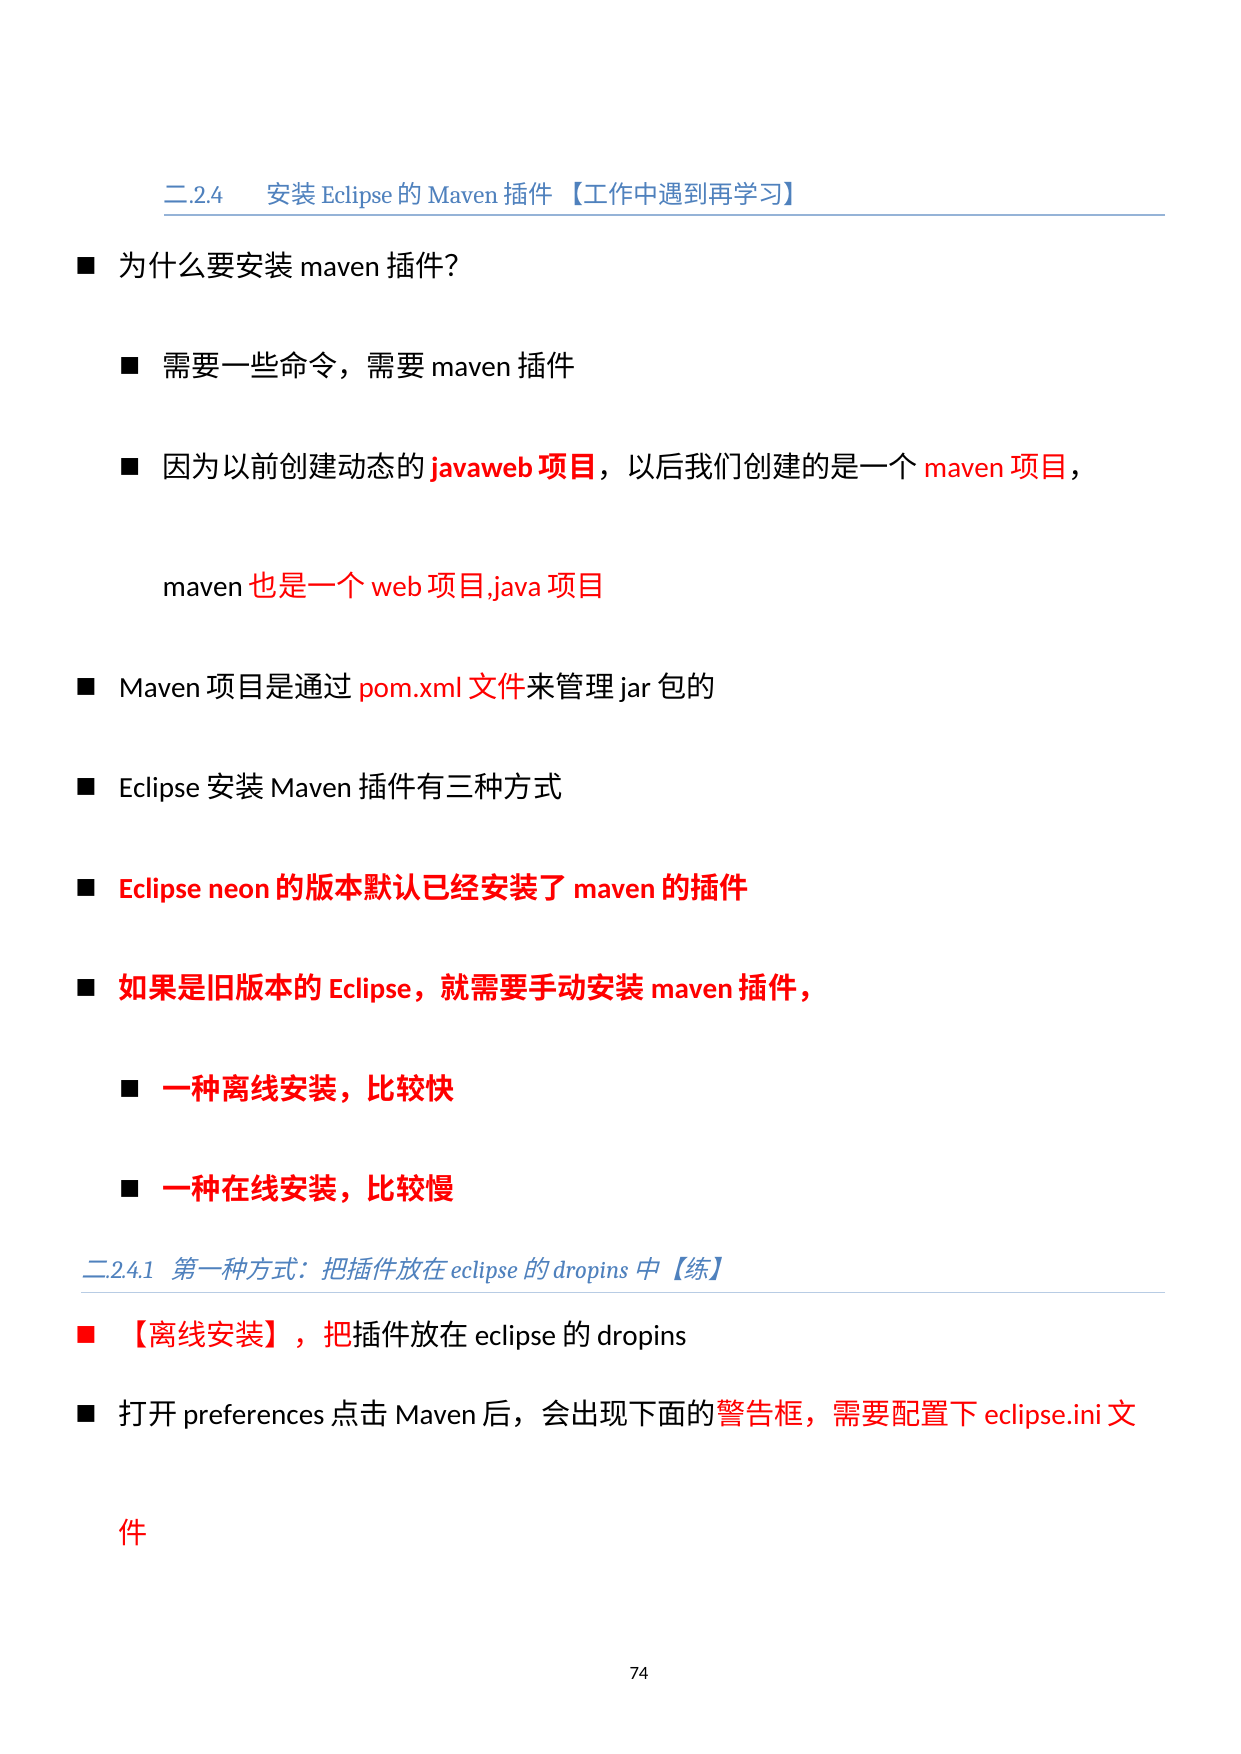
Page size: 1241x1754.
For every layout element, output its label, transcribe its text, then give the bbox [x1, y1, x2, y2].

list 一种离线安装，比较快 [119, 1047, 1165, 1126]
subtitle 安装Eclipse的Maven插件 【工作中遇到再学习】 [164, 173, 1165, 214]
list 因为以前创建动态的javaweb项目，以后我们创建的是一个maven项目，maven也是一个web项目,java项目 [119, 425, 1165, 623]
subtitle 第一种方式：把插件放在eclipse的dropins中【练】 [81, 1248, 1165, 1292]
list 【离线安装】，把插件放在eclipse的dropins [75, 1293, 1165, 1372]
list Eclipse neon的版本默认已经安装了maven的插件 [75, 846, 1165, 925]
list 需要一些命令，需要maven插件 [119, 324, 1165, 404]
list 一种在线安装，比较慢 [119, 1147, 1165, 1227]
list Eclipse安装Maven插件有三种方式 [75, 745, 1165, 824]
list 打开preferences点击Maven后，会出现下面的警告框，需要配置下eclipse.ini文件 [75, 1372, 1165, 1570]
list 如果是旧版本的Eclipse，就需要手动安装maven插件， [75, 946, 1165, 1026]
list 为什么要安装maven插件？ [75, 224, 1165, 303]
list Maven项目是通过pom.xml文件来管理jar包的 [75, 644, 1165, 724]
